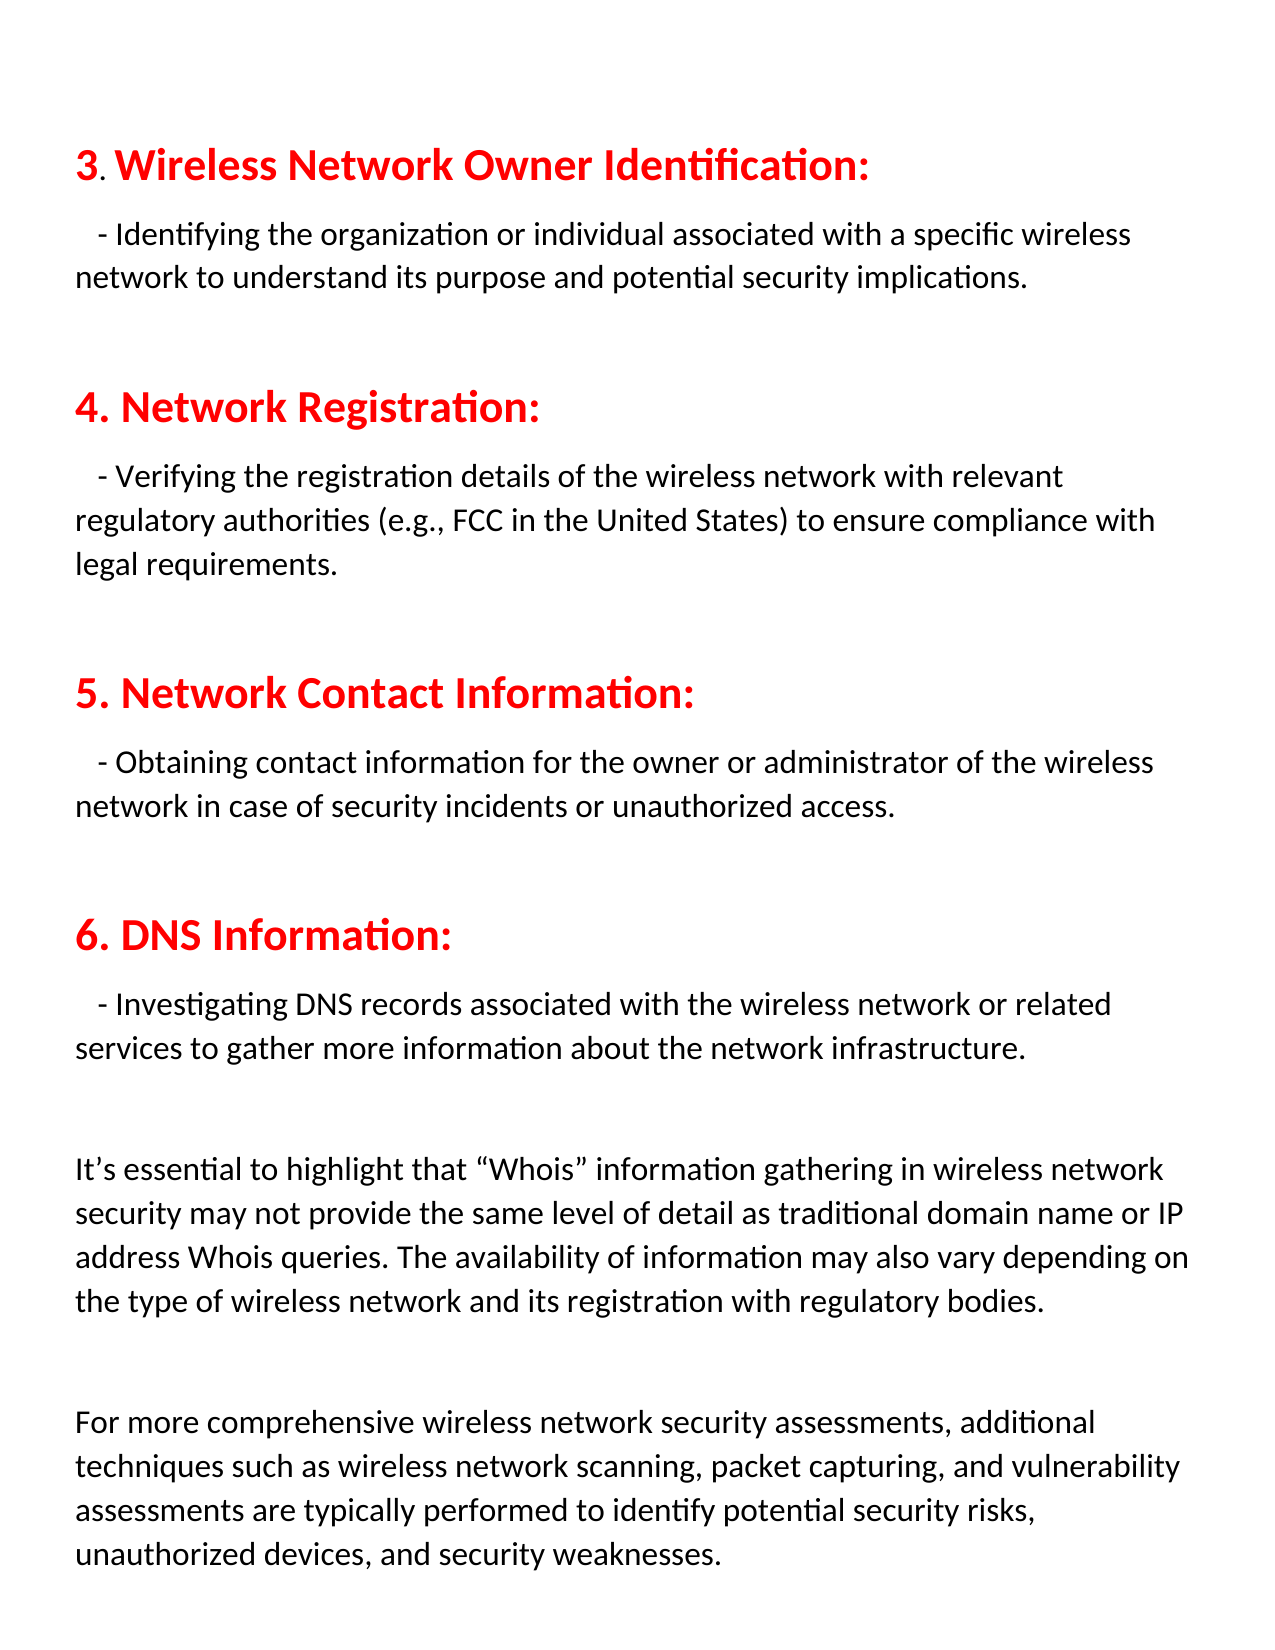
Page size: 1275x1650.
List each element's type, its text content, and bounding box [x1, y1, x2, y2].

text It’s essential to highlight that “Whois” information gathering in wireless network security may not provide the same level of detail as traditional domain name or IP address Whois queries. The availability of information may also vary depending on the type of wireless network and its registration with regulatory bodies. [75, 1148, 1200, 1321]
text For more comprehensive wireless network security assessments, additional techniques such as wireless network scanning, packet capturing, and vulnerability assessments are typically performed to identify potential security risks, unauthorized devices, and security weaknesses. [75, 1401, 1200, 1574]
text - Verifying the registration details of the wireless network with relevant regulatory authorities (e.g., FCC in the United States) to ensure compliance with legal requirements. [75, 455, 1200, 583]
text 5. Network Contact Information: [75, 664, 1200, 720]
text - Investigating DNS records associated with the wireless network or related services to gather more information about the network infrastructure. [75, 983, 1200, 1068]
text - Obtaining contact information for the owner or administrator of the wireless network in case of security incidents or unauthorized access. [75, 741, 1200, 826]
text 3. Wireless Network Owner Identification: [75, 136, 1200, 192]
text 6. DNS Information: [75, 906, 1200, 962]
text 4. Network Registration: [75, 378, 1200, 434]
text - Identifying the organization or individual associated with a specific wireless network to understand its purpose and potential security implications. [75, 213, 1200, 297]
